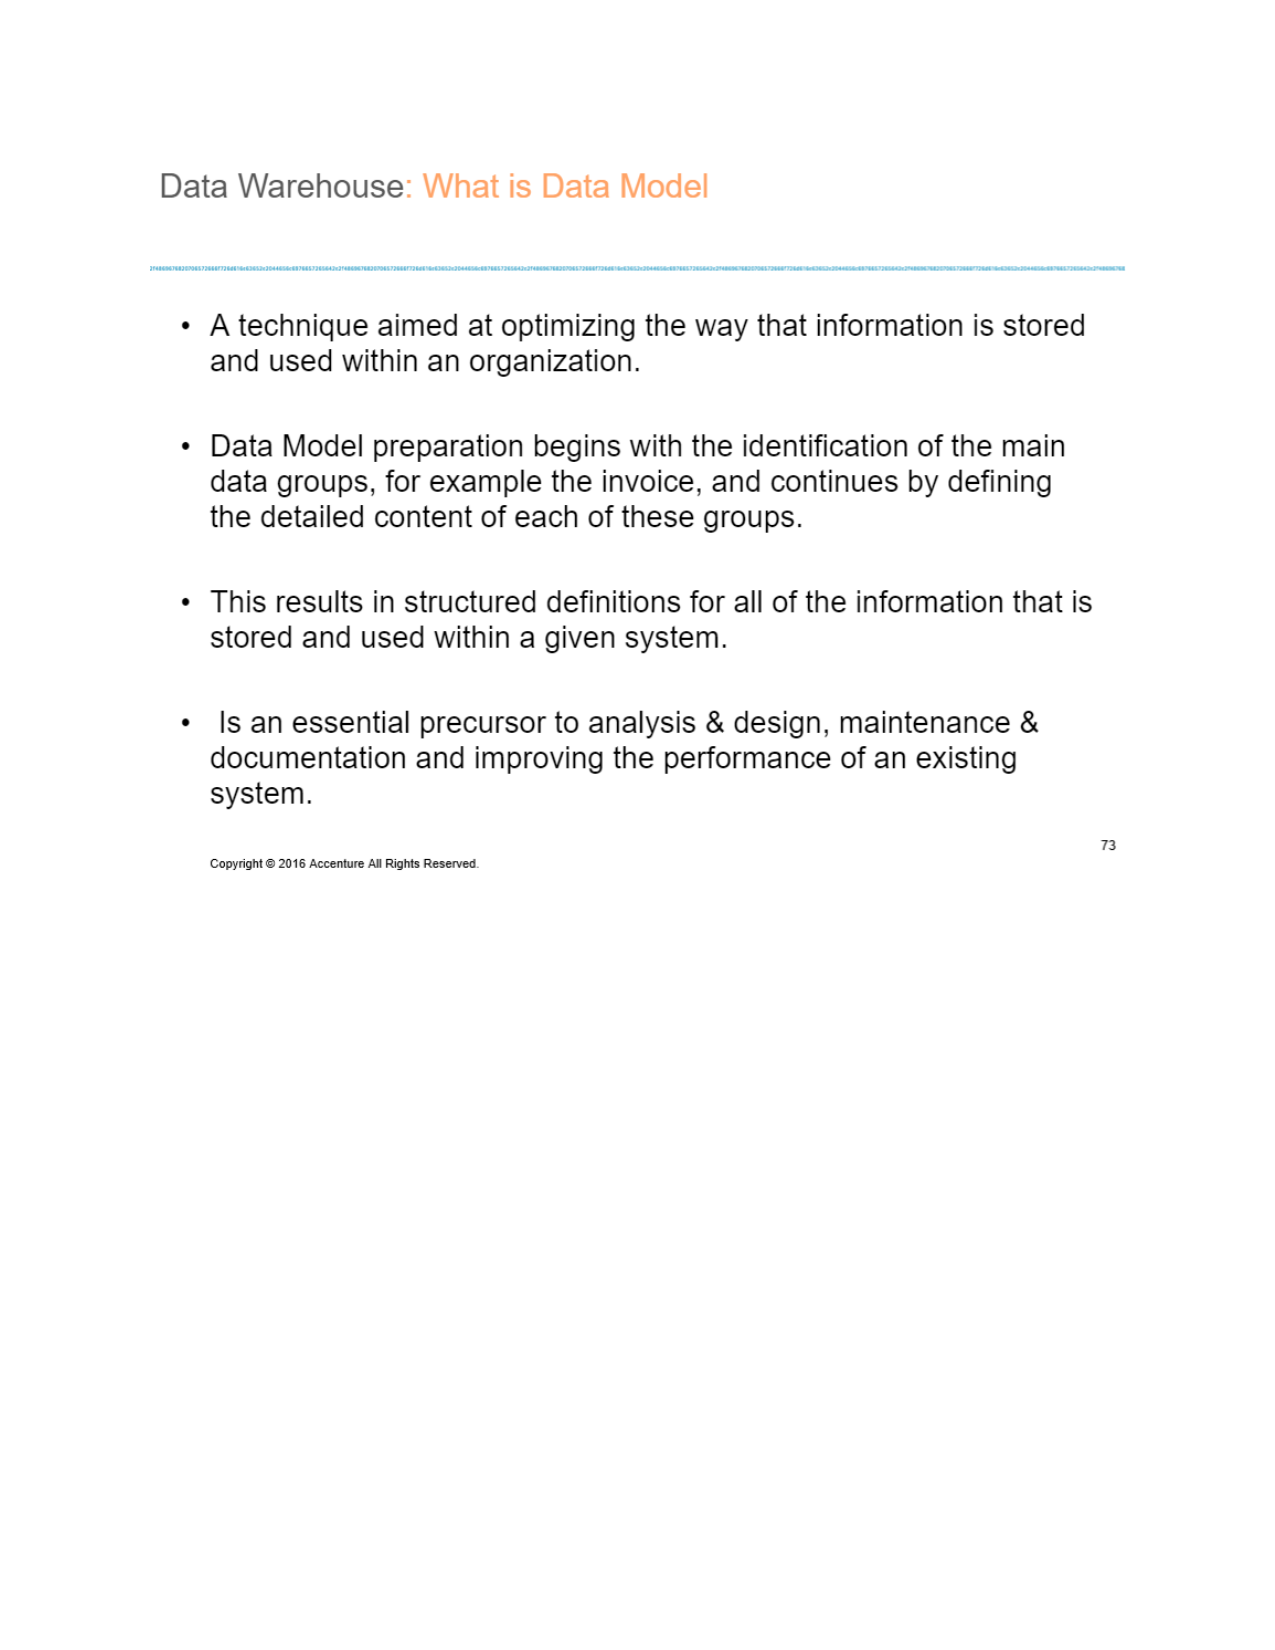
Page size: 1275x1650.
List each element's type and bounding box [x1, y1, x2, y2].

picture [150, 150, 1125, 880]
